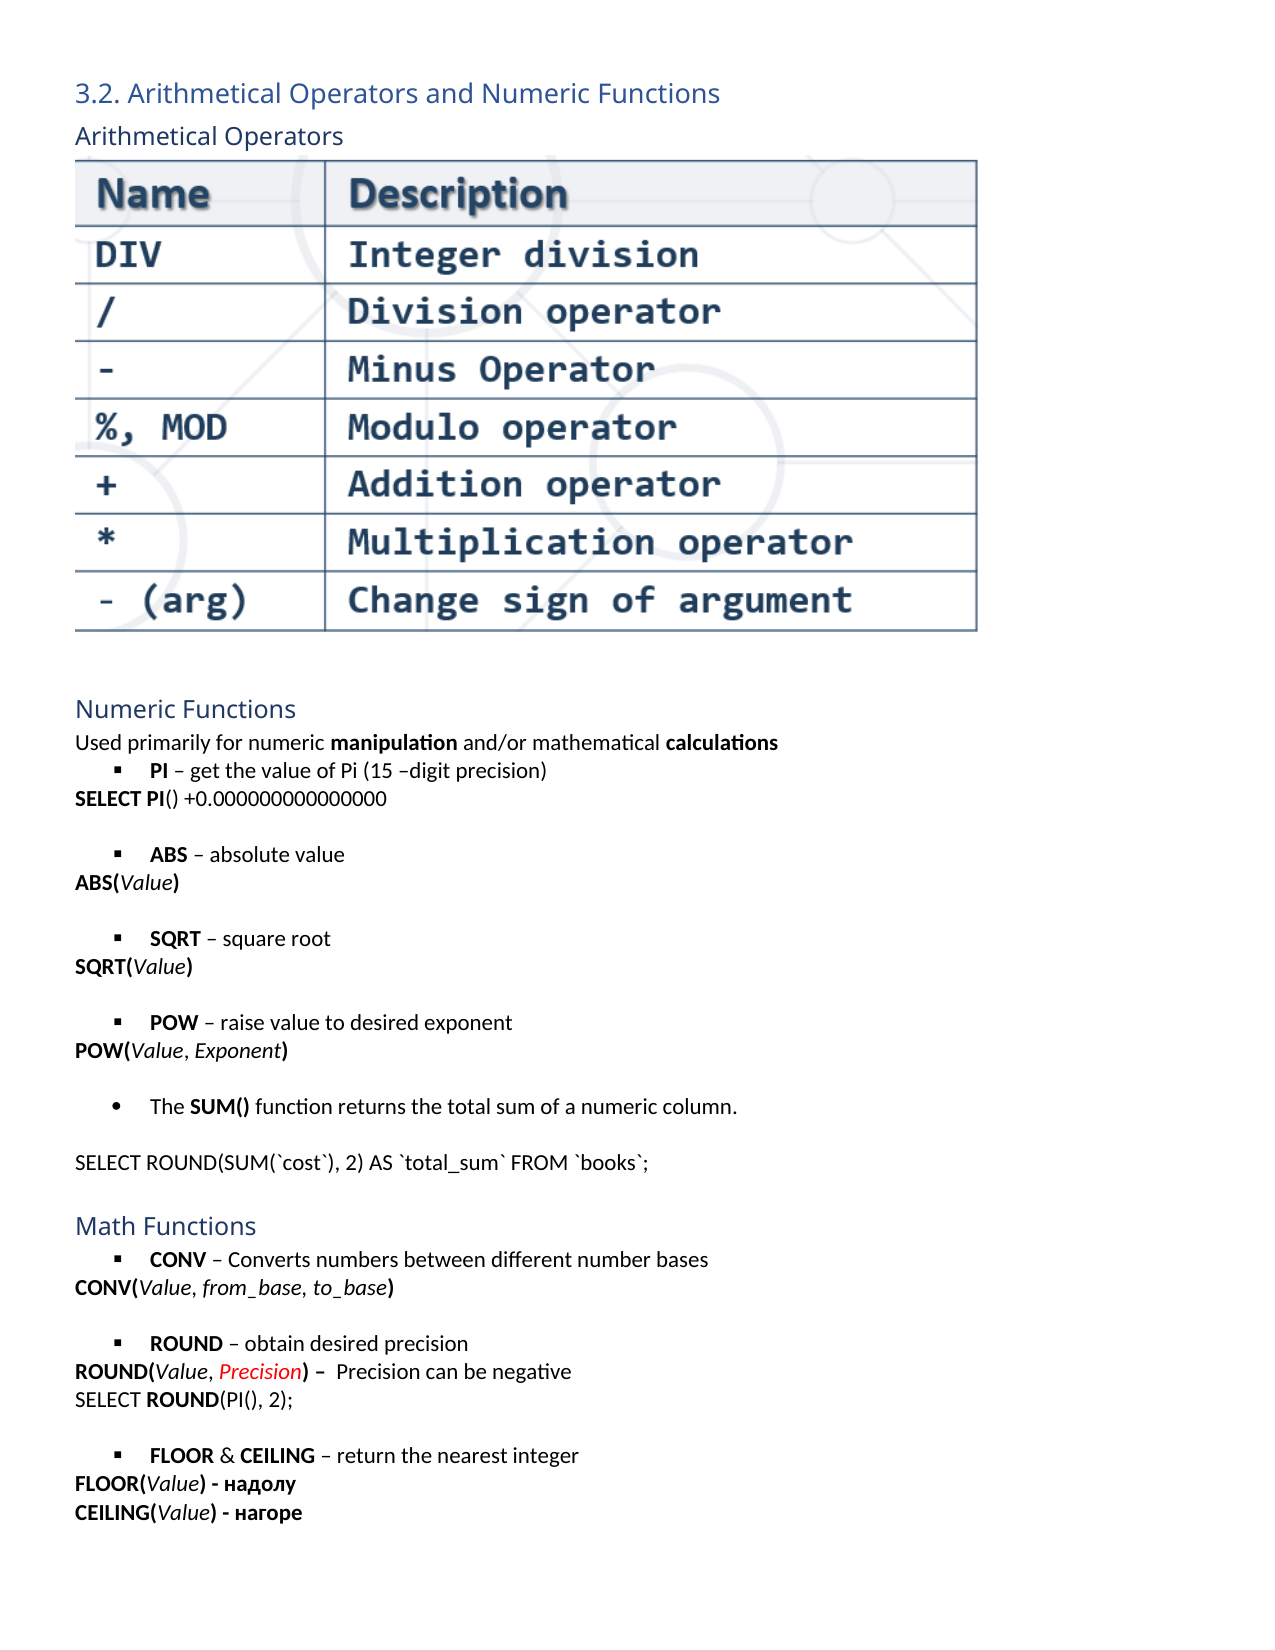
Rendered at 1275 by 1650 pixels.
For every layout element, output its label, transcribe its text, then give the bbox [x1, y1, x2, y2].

text FLOOR(Value) - надолу [75, 1469, 1200, 1498]
list POW – raise value to desired exponent [112, 1008, 1200, 1036]
subtitle 3.2. Arithmetical Operators and Numeric Functions [75, 75, 1200, 112]
text ROUND(Value, Precision) – Precision can be negative [75, 1357, 1200, 1386]
list CONV – Converts numbers between different number bases [112, 1245, 1200, 1273]
list SQRT – square root [112, 924, 1200, 952]
list The SUM() function returns the total sum of a numeric column. [112, 1092, 1200, 1120]
text SELECT ROUND(PI(), 2); [75, 1386, 1200, 1413]
text CEILING(Value) - нагоре [75, 1498, 1200, 1526]
list ABS – absolute value [112, 840, 1200, 868]
text POW(Value, Exponent) [75, 1036, 1200, 1064]
picture [75, 155, 979, 632]
text SELECT PI() +0.000000000000000 [75, 784, 1200, 812]
subtitle Math Functions [75, 1209, 1200, 1243]
list ROUND – obtain desired precision [112, 1329, 1200, 1357]
text CONV(Value, from_base, to_base) [75, 1273, 1200, 1301]
list PI – get the value of Pi (15 –digit precision) [112, 756, 1200, 784]
text SELECT ROUND(SUM(`cost`), 2) AS `total_sum` FROM `books`; [75, 1148, 1200, 1176]
subtitle Arithmetical Operators [75, 119, 1200, 153]
list FLOOR & CEILING – return the nearest integer [112, 1442, 1200, 1469]
text ABS(Value) [75, 868, 1200, 896]
text SQRT(Value) [75, 952, 1200, 980]
subtitle Numeric Functions [75, 691, 1200, 725]
text Used primarily for numeric manipulation and/or mathematical calculations [75, 728, 1200, 756]
